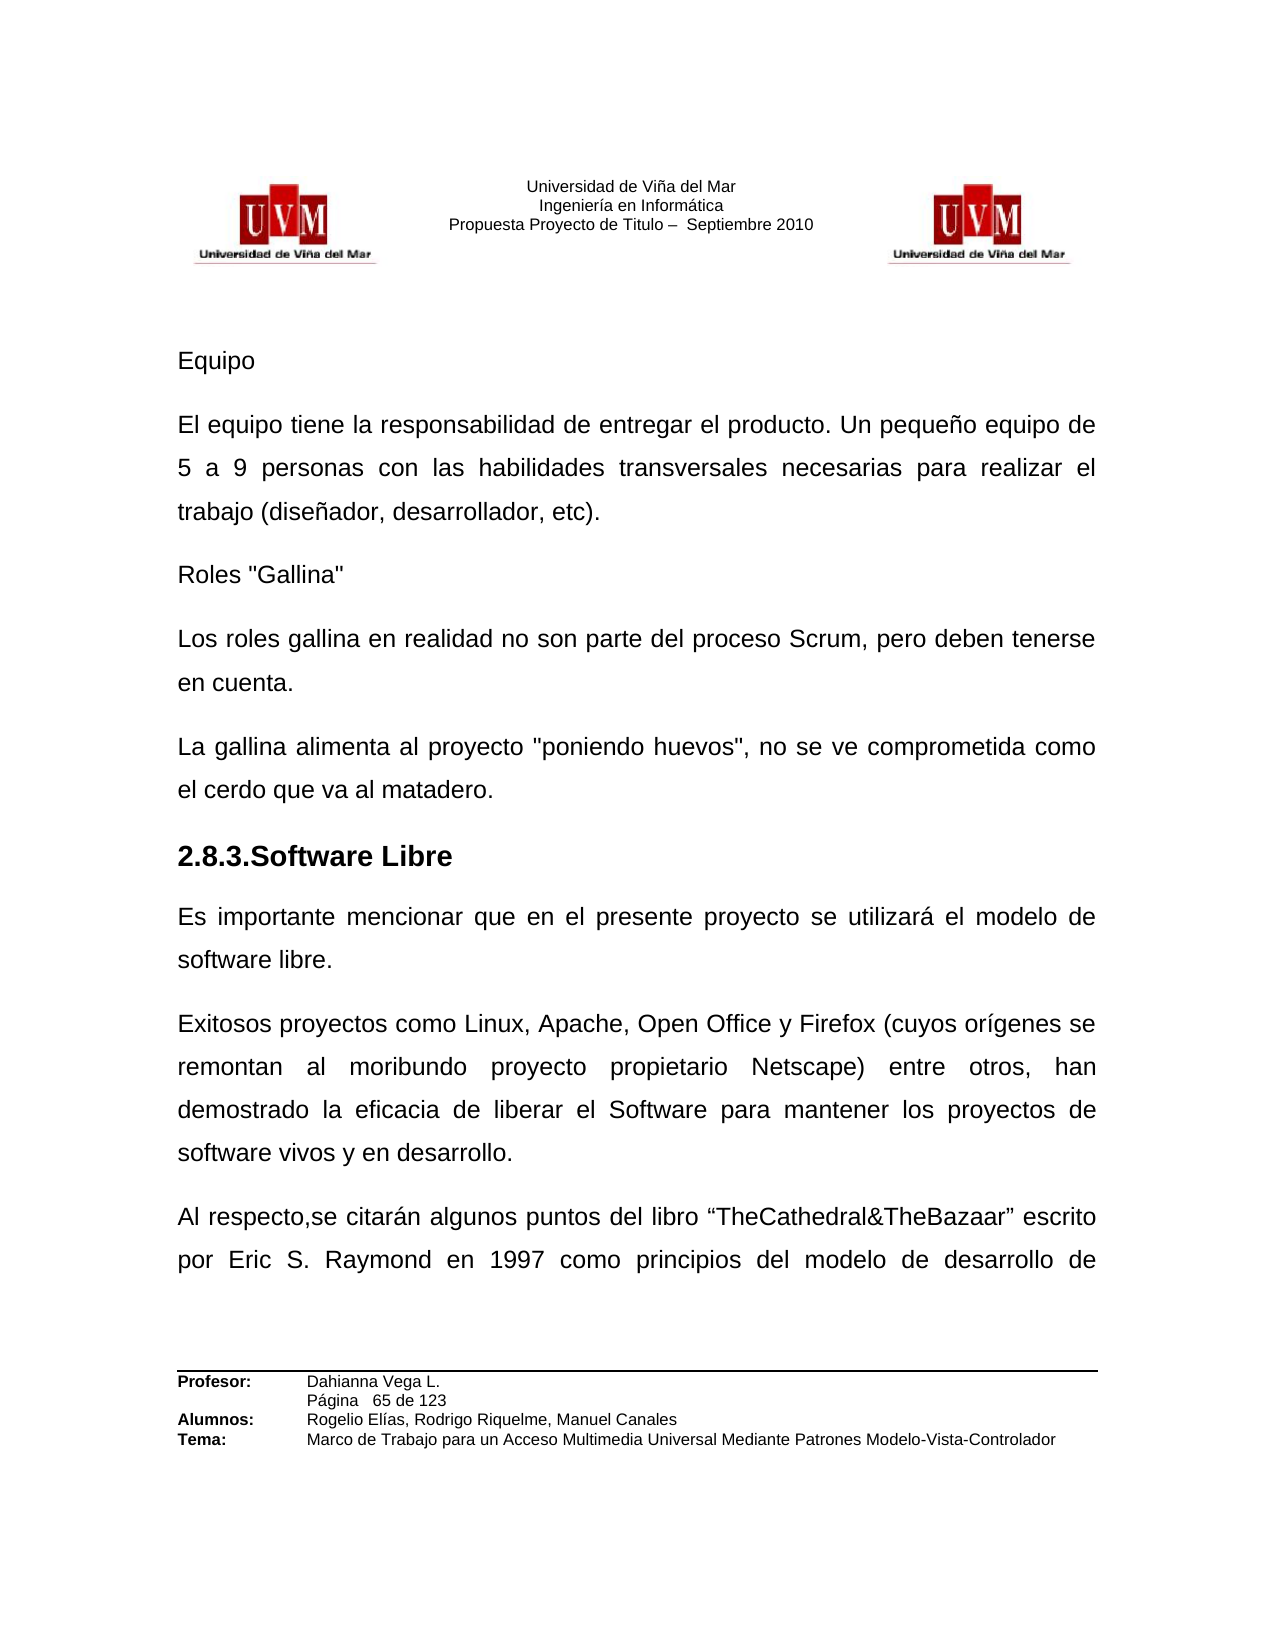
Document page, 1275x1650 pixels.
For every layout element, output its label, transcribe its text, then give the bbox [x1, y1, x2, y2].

picture [177, 176, 390, 267]
text Es importante mencionar que en el presente proyecto se utilizará el modelo de software libre. [177, 901, 1098, 973]
text Exitosos proyectos como Linux, Apache, Open Office y Firefox (cuyos orígenes se remontan al moribundo proyecto propietario Netscape) entre otros, han demostrado la eficacia de liberar el Software para mantener los proyectos de software vivos y en desarrollo. [177, 1008, 1098, 1167]
picture [871, 176, 1084, 267]
text El equipo tiene la responsabilidad de entregar el producto. Un pequeño equipo de 5 a 9 personas con las habilidades transversales necesarias para realizar el trabajo (diseñador, desarrollador, etc). [177, 410, 1098, 525]
text Los roles gallina en realidad no son parte del proceso Scrum, pero deben tenerse en cuenta. [177, 624, 1098, 696]
text Equipo [177, 346, 1098, 375]
text Roles "Gallina" [177, 561, 1098, 589]
text La gallina alimenta al proyecto "poniendo huevos", no se ve comprometida como el cerdo que va al matadero. [177, 732, 1098, 803]
subtitle 2.8.3.Software Libre [177, 839, 1098, 872]
